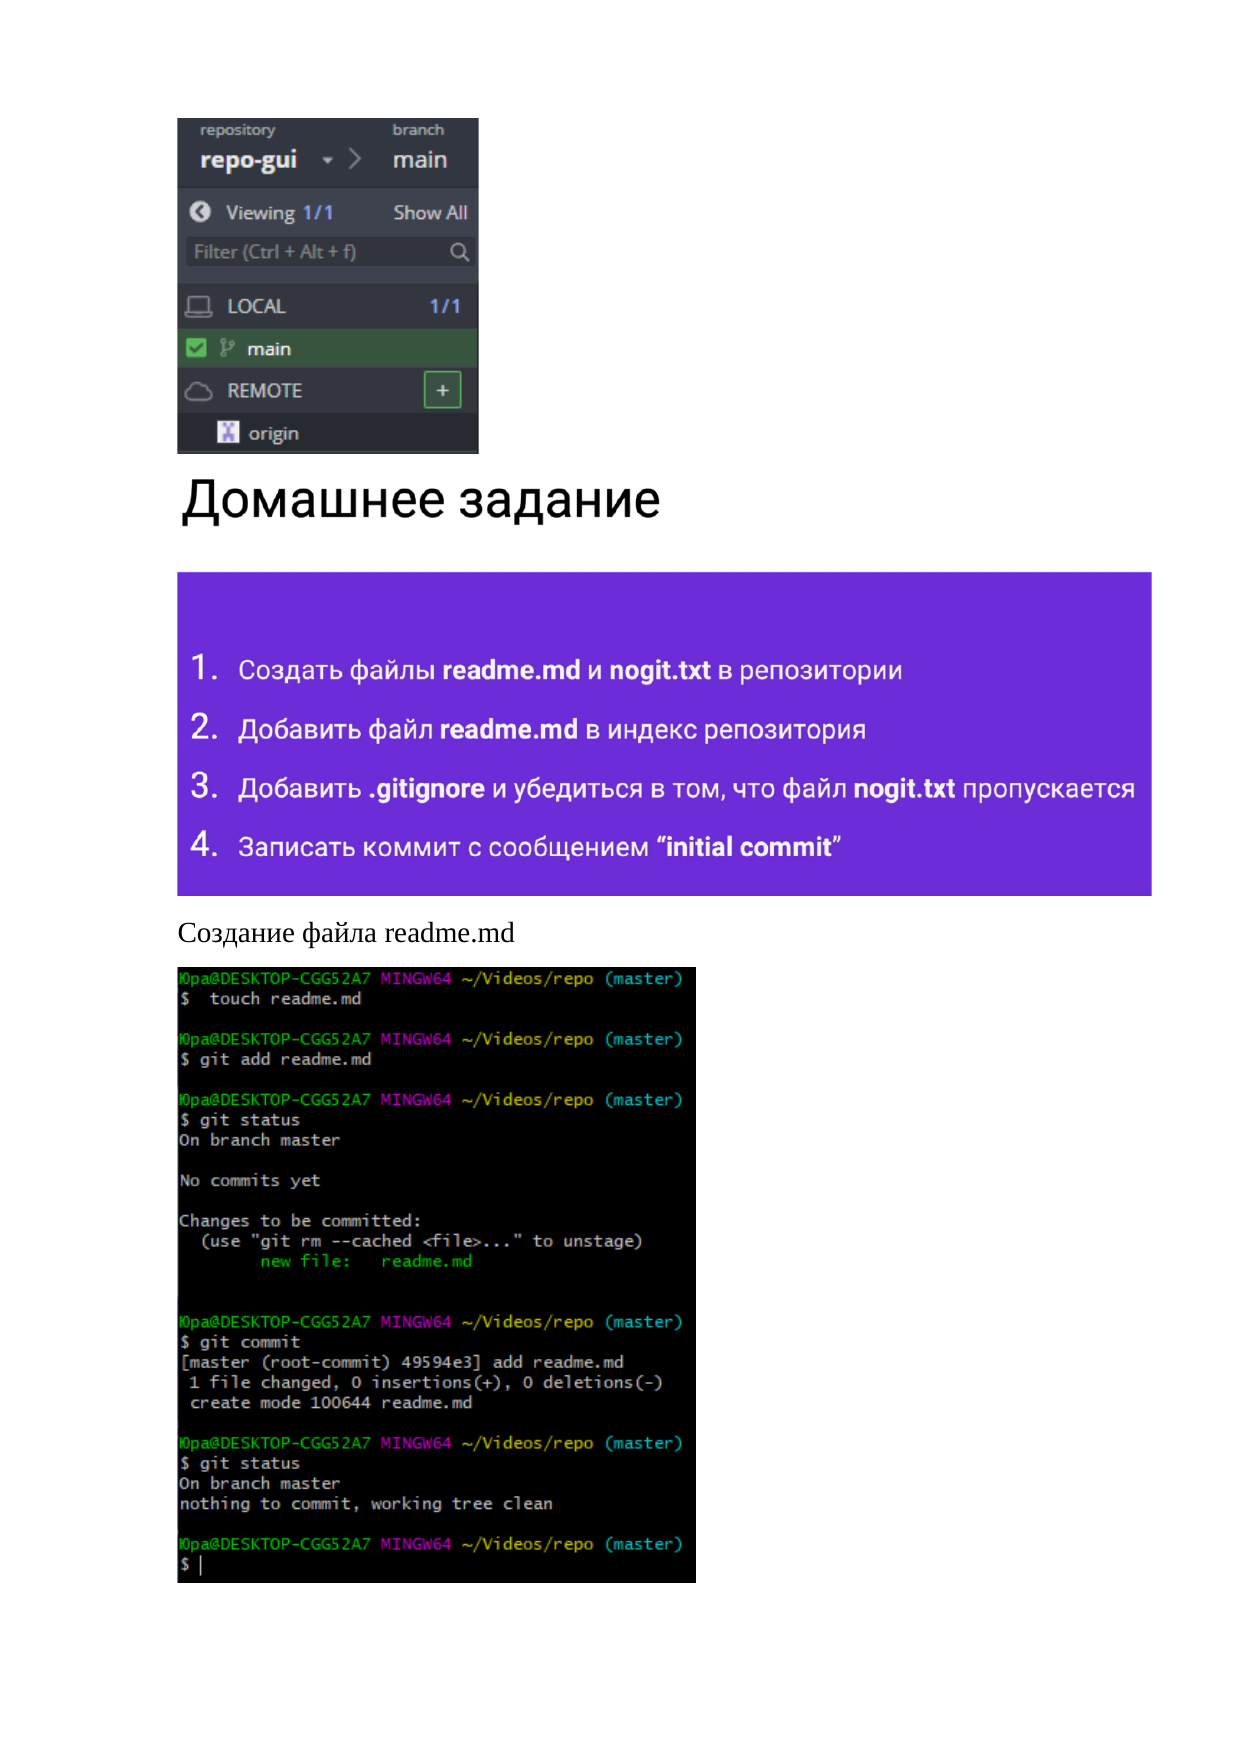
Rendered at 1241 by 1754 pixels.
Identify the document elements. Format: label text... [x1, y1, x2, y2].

picture [177, 473, 1152, 896]
picture [177, 118, 479, 454]
text Создание файла readme.md [177, 915, 1152, 948]
picture [177, 967, 696, 1583]
